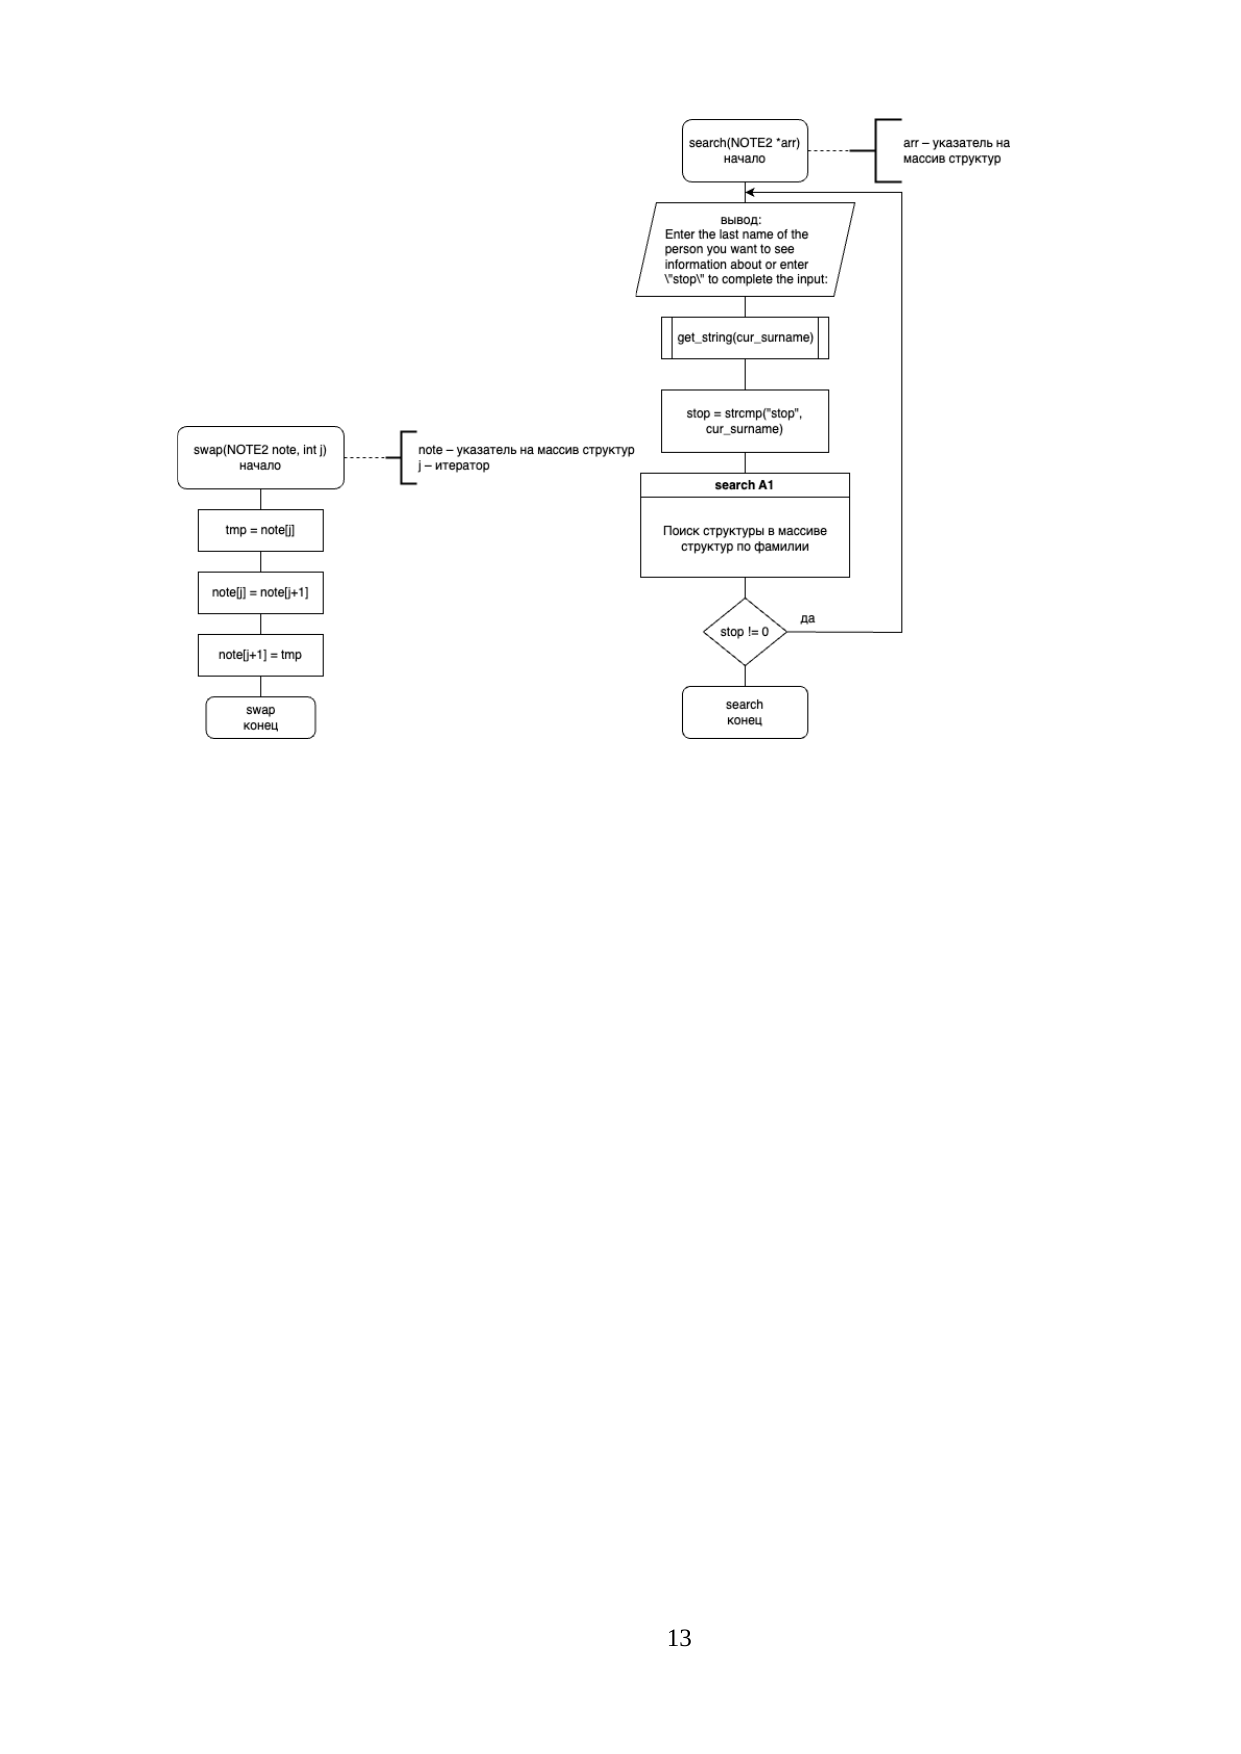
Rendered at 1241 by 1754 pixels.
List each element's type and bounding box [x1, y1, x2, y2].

picture [177, 118, 1011, 739]
